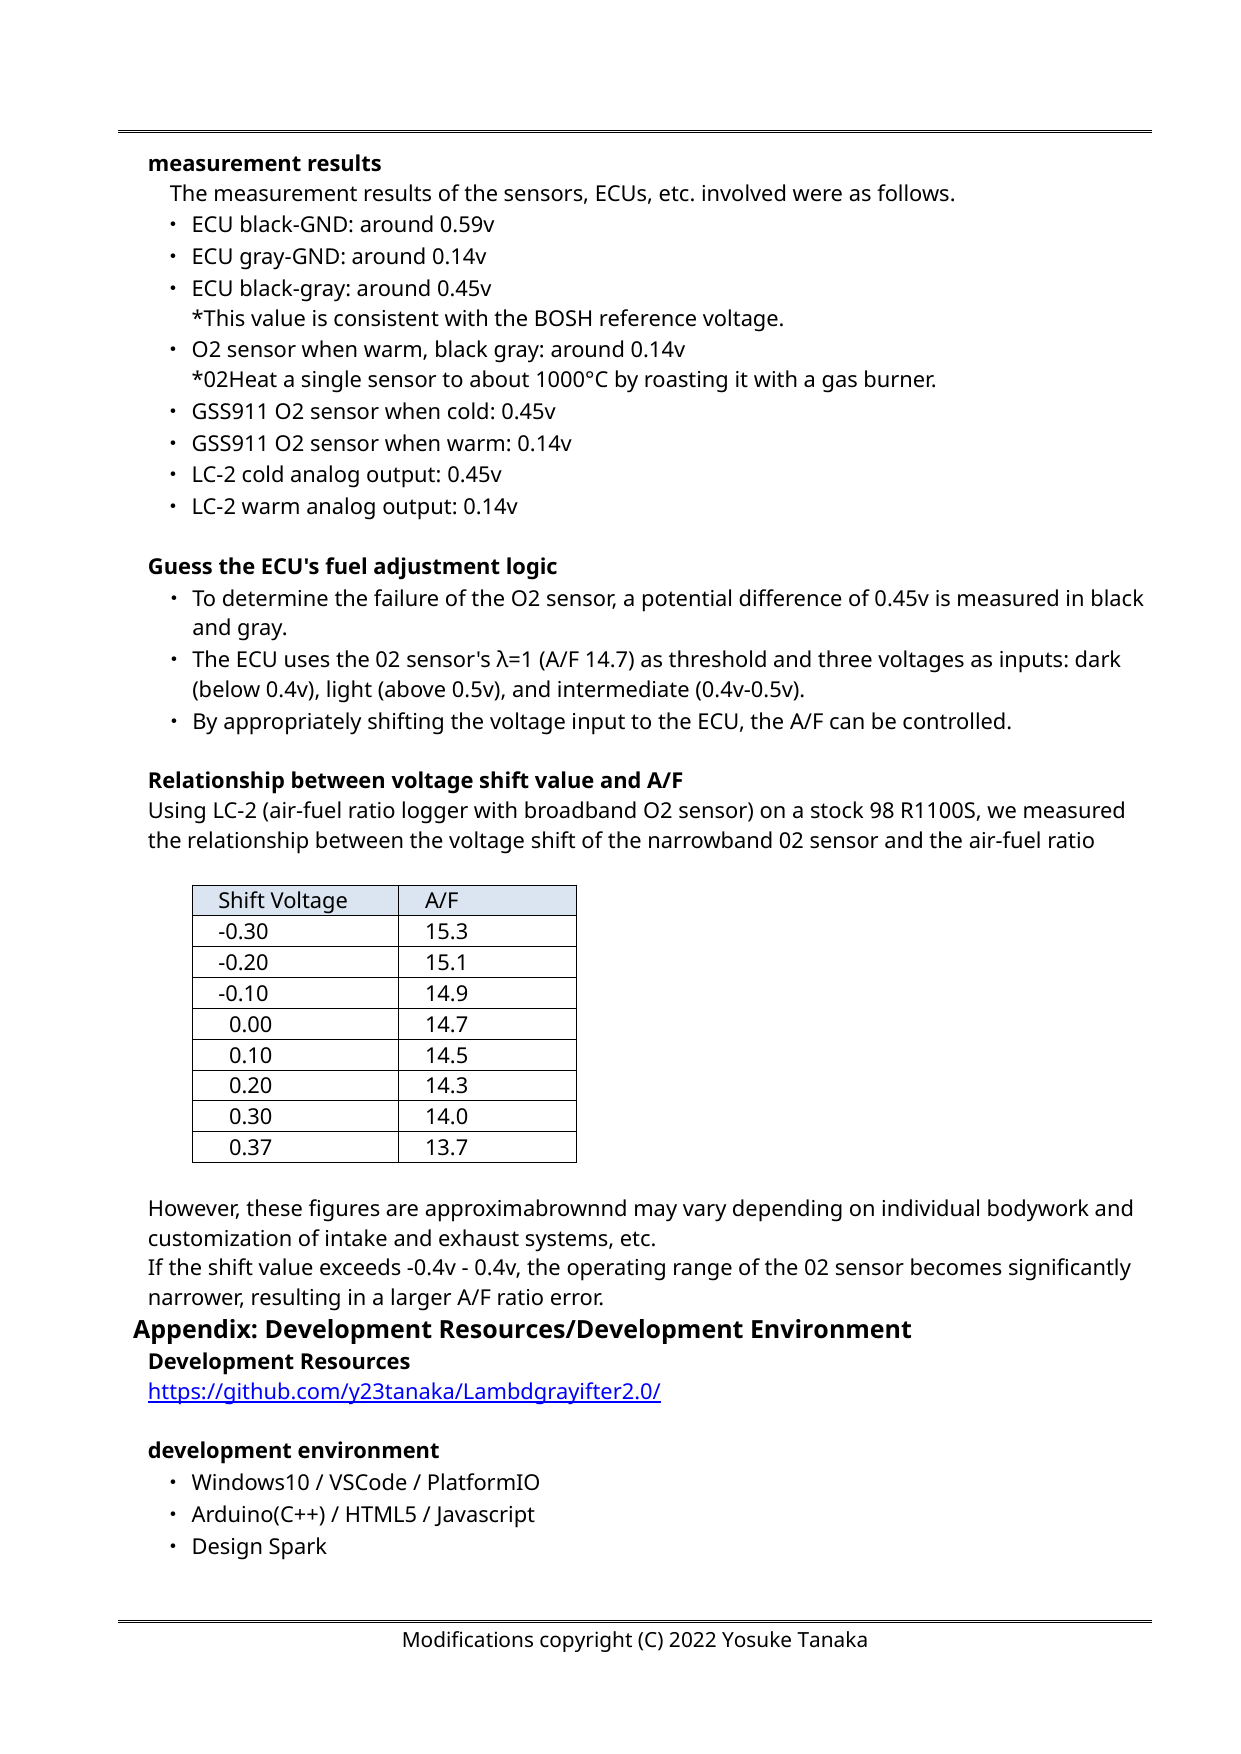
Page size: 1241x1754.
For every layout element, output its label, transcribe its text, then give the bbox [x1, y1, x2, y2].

text Development Resources [148, 1346, 1152, 1376]
list GSS911 O2 sensor when warm: 0.14v [163, 426, 1152, 457]
list ECU black-gray: around 0.45v [163, 271, 1152, 303]
list GSS911 O2 sensor when cold: 0.45v [163, 394, 1152, 426]
list LC-2 cold analog output: 0.45v [163, 457, 1152, 489]
list The ECU uses the 02 sensor's λ=1 (A/F 14.7) as threshold and three voltages as inputs: dark (below 0.4v), light (above 0.5v), and intermediate (0.4v-0.5v). [164, 642, 1152, 704]
text development environment [148, 1435, 1152, 1465]
table_cell 15.3 [399, 916, 576, 946]
list Design Spark [163, 1529, 1152, 1561]
text Using LC-2 (air-fuel ratio logger with broadband O2 sensor) on a stock 98 R1100S, we measured the relationship between the voltage shift of the narrowband 02 sensor and the air-fuel ratio [148, 795, 1152, 855]
list To determine the failure of the O2 sensor, a potential difference of 0.45v is measured in black and gray. [164, 581, 1152, 642]
text https://github.com/y23tanaka/Lambdgrayifter2.0/ [148, 1376, 1152, 1406]
table_header A/F [399, 886, 576, 915]
table_cell 0.00 [193, 1009, 398, 1039]
table_cell 0.10 [193, 1040, 398, 1069]
list By appropriately shifting the voltage input to the ECU, the A/F can be controlled. [164, 704, 1152, 736]
table_cell 13.7 [399, 1132, 576, 1162]
title Appendix: Development Resources/Development Environment [133, 1312, 1130, 1346]
text measurement results [148, 148, 1152, 177]
list ECU black-GND: around 0.59v [163, 207, 1152, 239]
text Guess the ECU's fuel adjustment logic [148, 551, 1152, 581]
list ECU gray-GND: around 0.14v [163, 239, 1152, 271]
text *02Heat a single sensor to about 1000°C by roasting it with a gas burner. [191, 364, 1152, 394]
table_cell 14.0 [399, 1101, 576, 1131]
text If the shift value exceeds -0.4v - 0.4v, the operating range of the 02 sensor becomes significantly narrower, resulting in a larger A/F ratio error. [148, 1252, 1152, 1312]
table_cell -0.20 [193, 947, 398, 977]
table_cell 0.30 [193, 1101, 398, 1131]
table_cell 15.1 [399, 947, 576, 977]
table_header Shift Voltage [193, 886, 398, 915]
table_cell 0.37 [193, 1132, 398, 1162]
list Windows10 / VSCode / PlatformIO [163, 1465, 1152, 1497]
text The measurement results of the sensors, ECUs, etc. involved were as follows. [148, 177, 1152, 207]
table_cell -0.10 [193, 978, 398, 1008]
table_cell 14.5 [399, 1040, 576, 1069]
list LC-2 warm analog output: 0.14v [163, 489, 1152, 521]
table_cell 14.7 [399, 1009, 576, 1039]
list O2 sensor when warm, black gray: around 0.14v [163, 332, 1152, 364]
text However, these figures are approximabrownnd may vary depending on individual bodywork and customization of intake and exhaust systems, etc. [148, 1193, 1152, 1252]
table_cell 14.3 [399, 1071, 576, 1100]
text *This value is consistent with the BOSH reference voltage. [148, 303, 1152, 332]
table_cell -0.30 [193, 916, 398, 946]
list Arduino(C++) / HTML5 / Javascript [163, 1497, 1152, 1529]
table_cell 14.9 [399, 978, 576, 1008]
table_cell 0.20 [193, 1071, 398, 1100]
text Relationship between voltage shift value and A/F [148, 765, 1152, 795]
